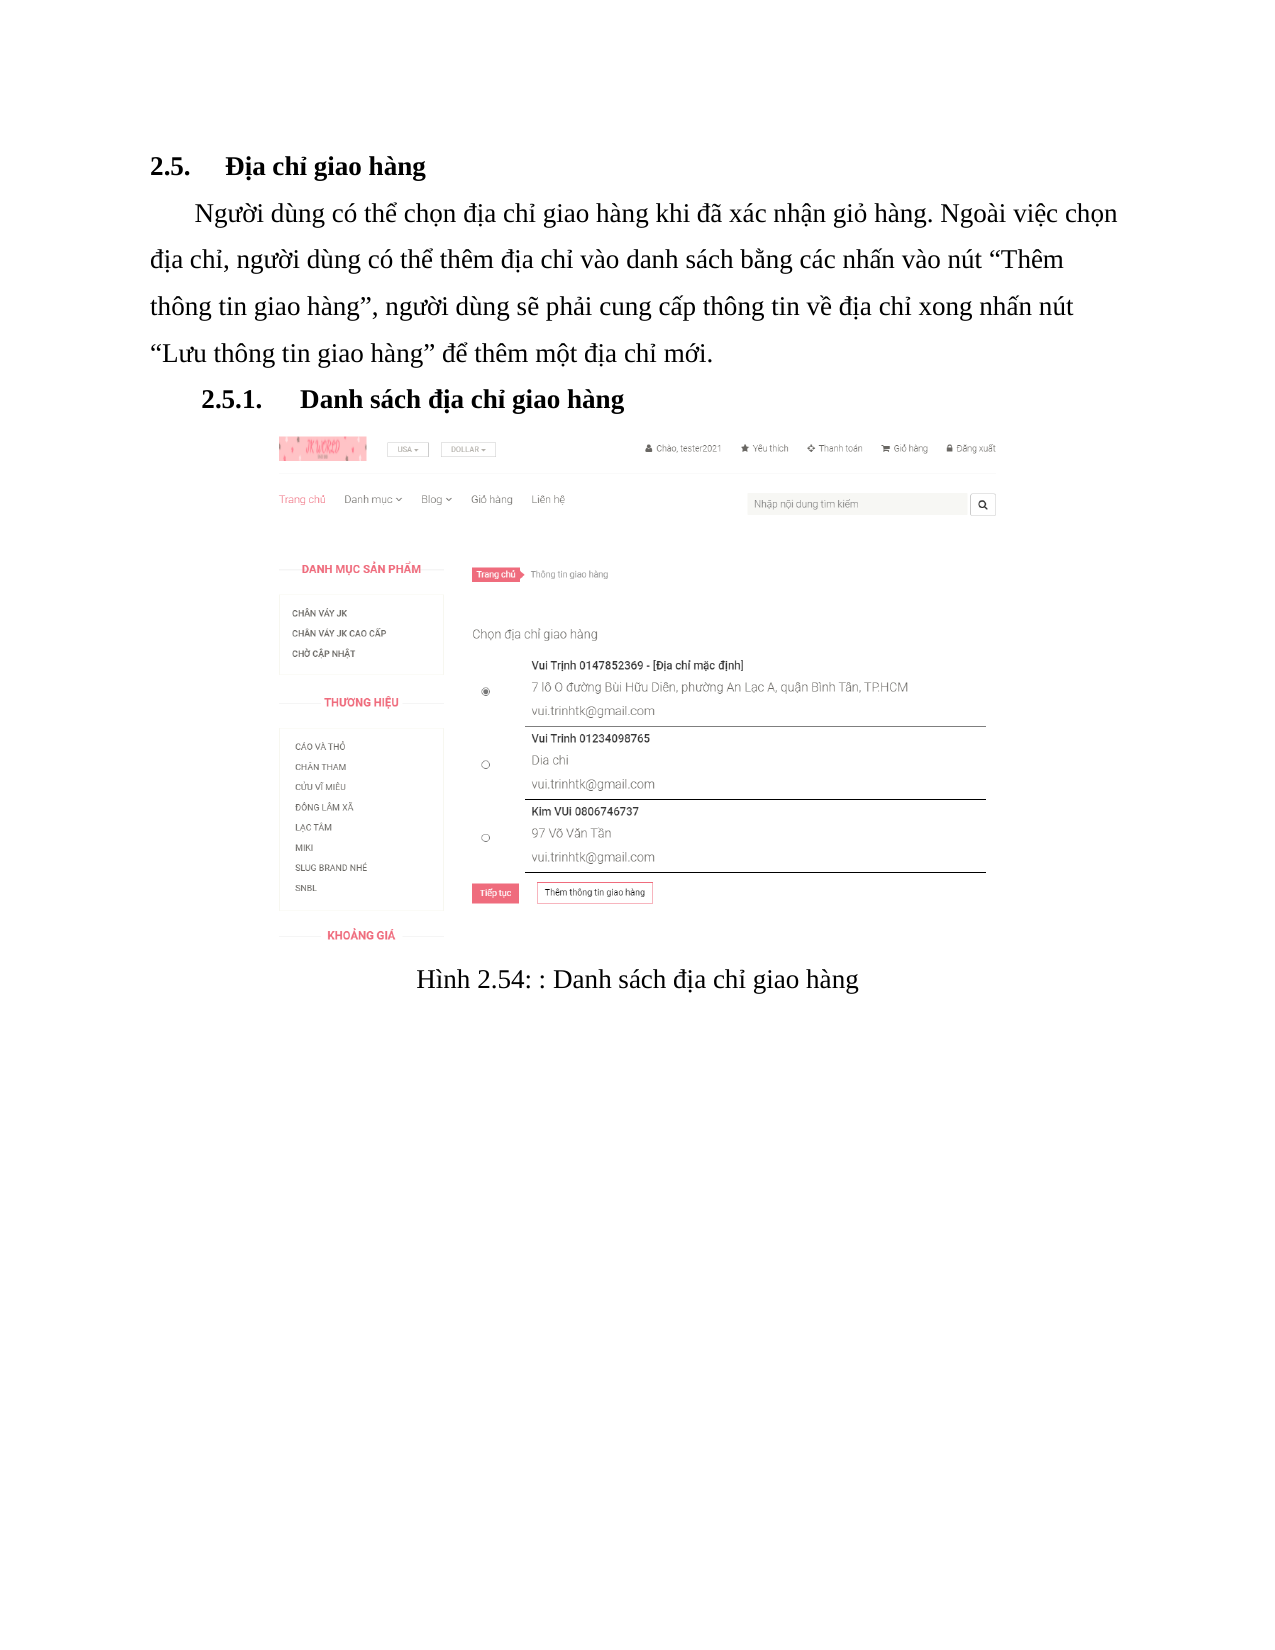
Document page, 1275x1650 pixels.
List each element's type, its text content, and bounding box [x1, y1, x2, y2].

picture [150, 430, 1095, 948]
text Người dùng có thể chọn địa chỉ giao hàng khi đã xác nhận giỏ hàng. Ngoài việc chọn địa chỉ, người dùng có thể thêm địa chỉ vào danh sách bằng các nhấn vào nút “Thêm thông tin giao hàng”, người dùng sẽ phải cung cấp thông tin về địa chỉ xong nhấn nút “Lưu thông tin giao hàng” để thêm một địa chỉ mới. [150, 197, 1125, 368]
subtitle Địa chỉ giao hàng [150, 150, 1125, 181]
subtitle Danh sách địa chỉ giao hàng [201, 383, 1125, 414]
